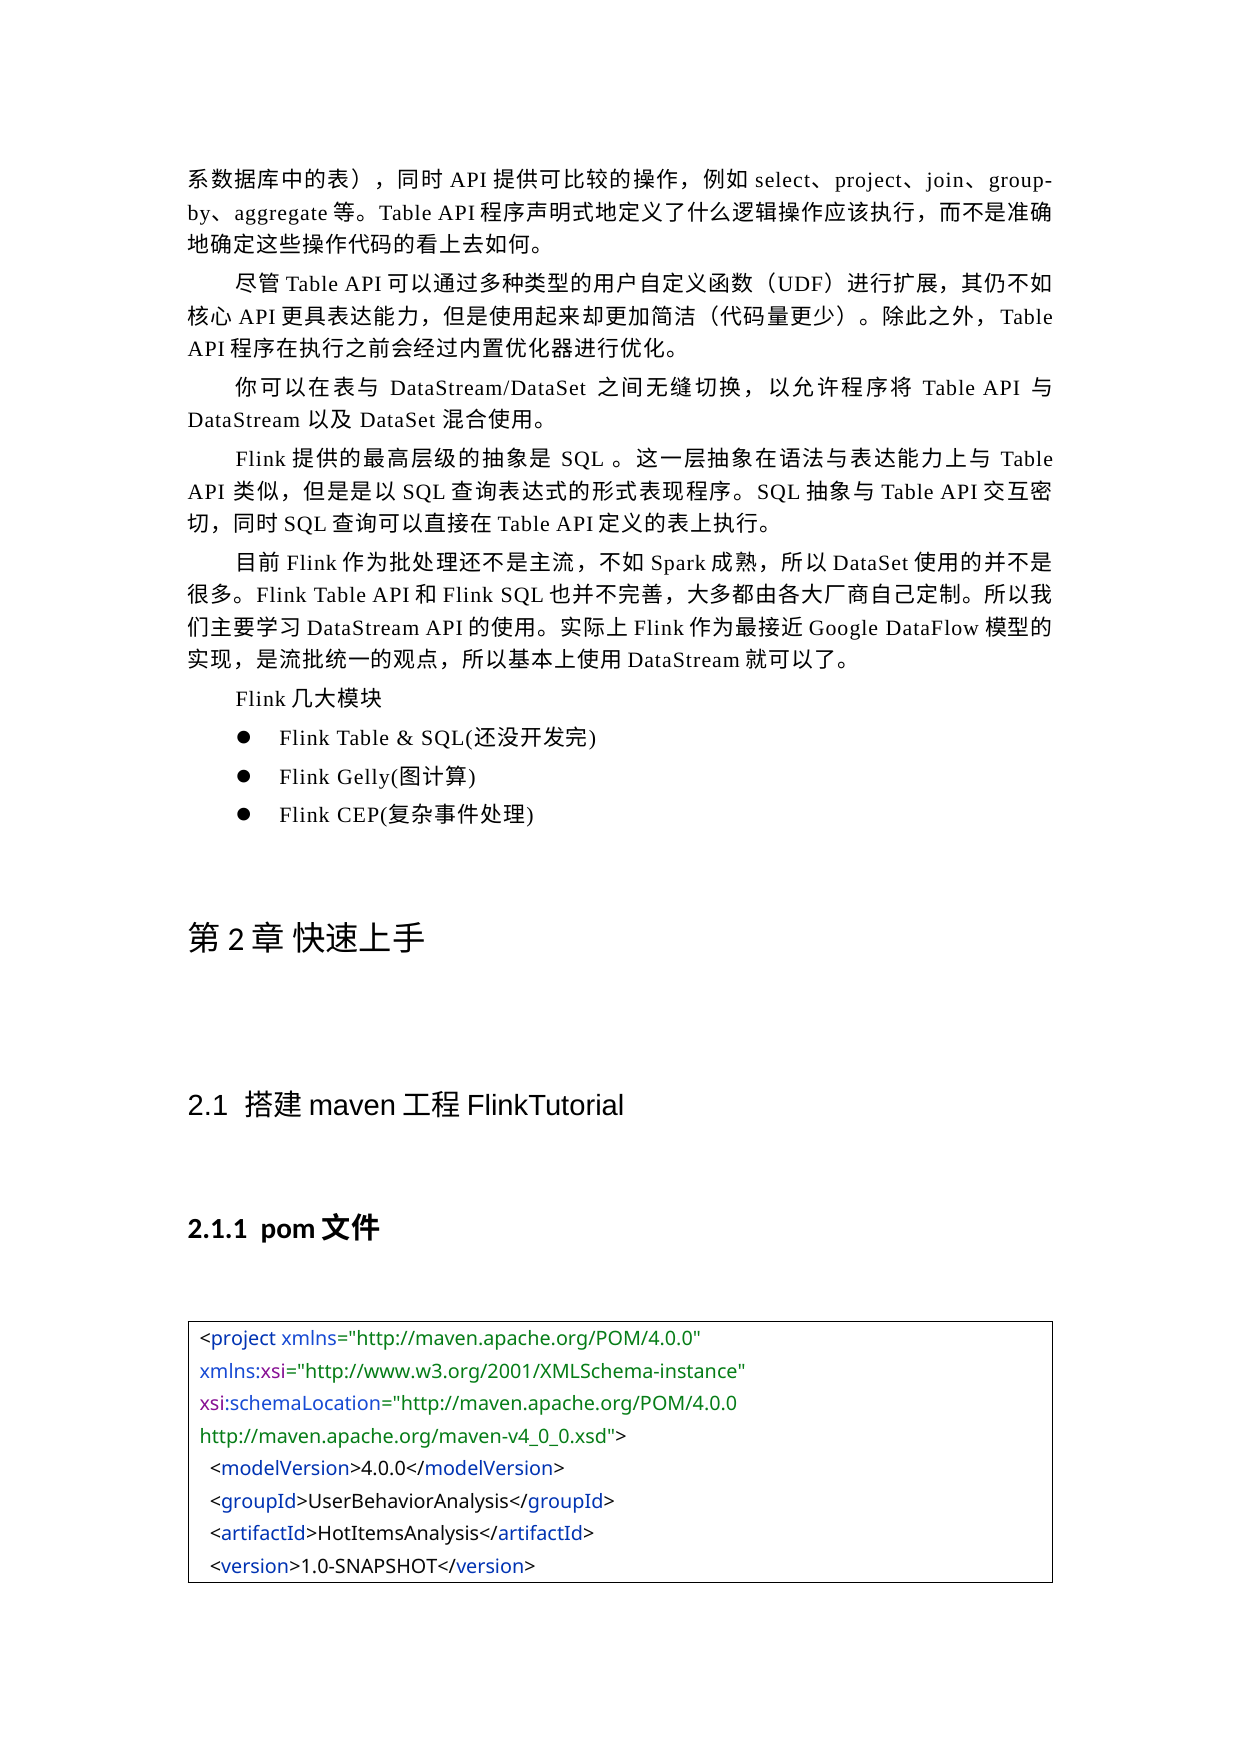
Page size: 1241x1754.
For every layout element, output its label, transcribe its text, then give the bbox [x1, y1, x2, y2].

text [187, 162, 1053, 259]
list Flink Gelly(图计算) [235, 758, 1053, 791]
text Flink提供的最高层级的抽象是 SQL 。这一层抽象在语法与表达能力上与 Table API 类似，但是是以SQL查询表达式的形式表现程序。SQL抽象与Table API交互密切，同时SQL查询可以直接在Table API定义的表上执行。 [187, 441, 1053, 538]
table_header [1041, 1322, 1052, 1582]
subtitle 第2章 快速上手 [187, 904, 1053, 969]
text 你可以在表与 DataStream/DataSet 之间无缝切换，以允许程序将 Table API 与 DataStream 以及 DataSet 混合使用。 [187, 369, 1053, 434]
list Flink CEP(复杂事件处理) [235, 797, 1053, 829]
text 尽管Table API可以通过多种类型的用户自定义函数（UDF）进行扩展，其仍不如核心API更具表达能力，但是使用起来却更加简洁（代码量更少）。除此之外，Table API程序在执行之前会经过内置优化器进行优化。 [187, 266, 1053, 363]
list Flink Table & SQL(还没开发完) [235, 719, 1053, 752]
text Flink几大模块 [187, 681, 1053, 713]
subtitle 2.1 搭建maven工程 FlinkTutorial [187, 1071, 1053, 1136]
subtitle 2.1.1 pom文件 [187, 1193, 1053, 1258]
text 目前Flink作为批处理还不是主流，不如Spark成熟，所以DataSet使用的并不是很多。Flink Table API和Flink SQL也并不完善，大多都由各大厂商自己定制。所以我们主要学习DataStream API的使用。实际上Flink作为最接近Google DataFlow模型的实现，是流批统一的观点，所以基本上使用DataStream就可以了。 [187, 544, 1053, 674]
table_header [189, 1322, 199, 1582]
